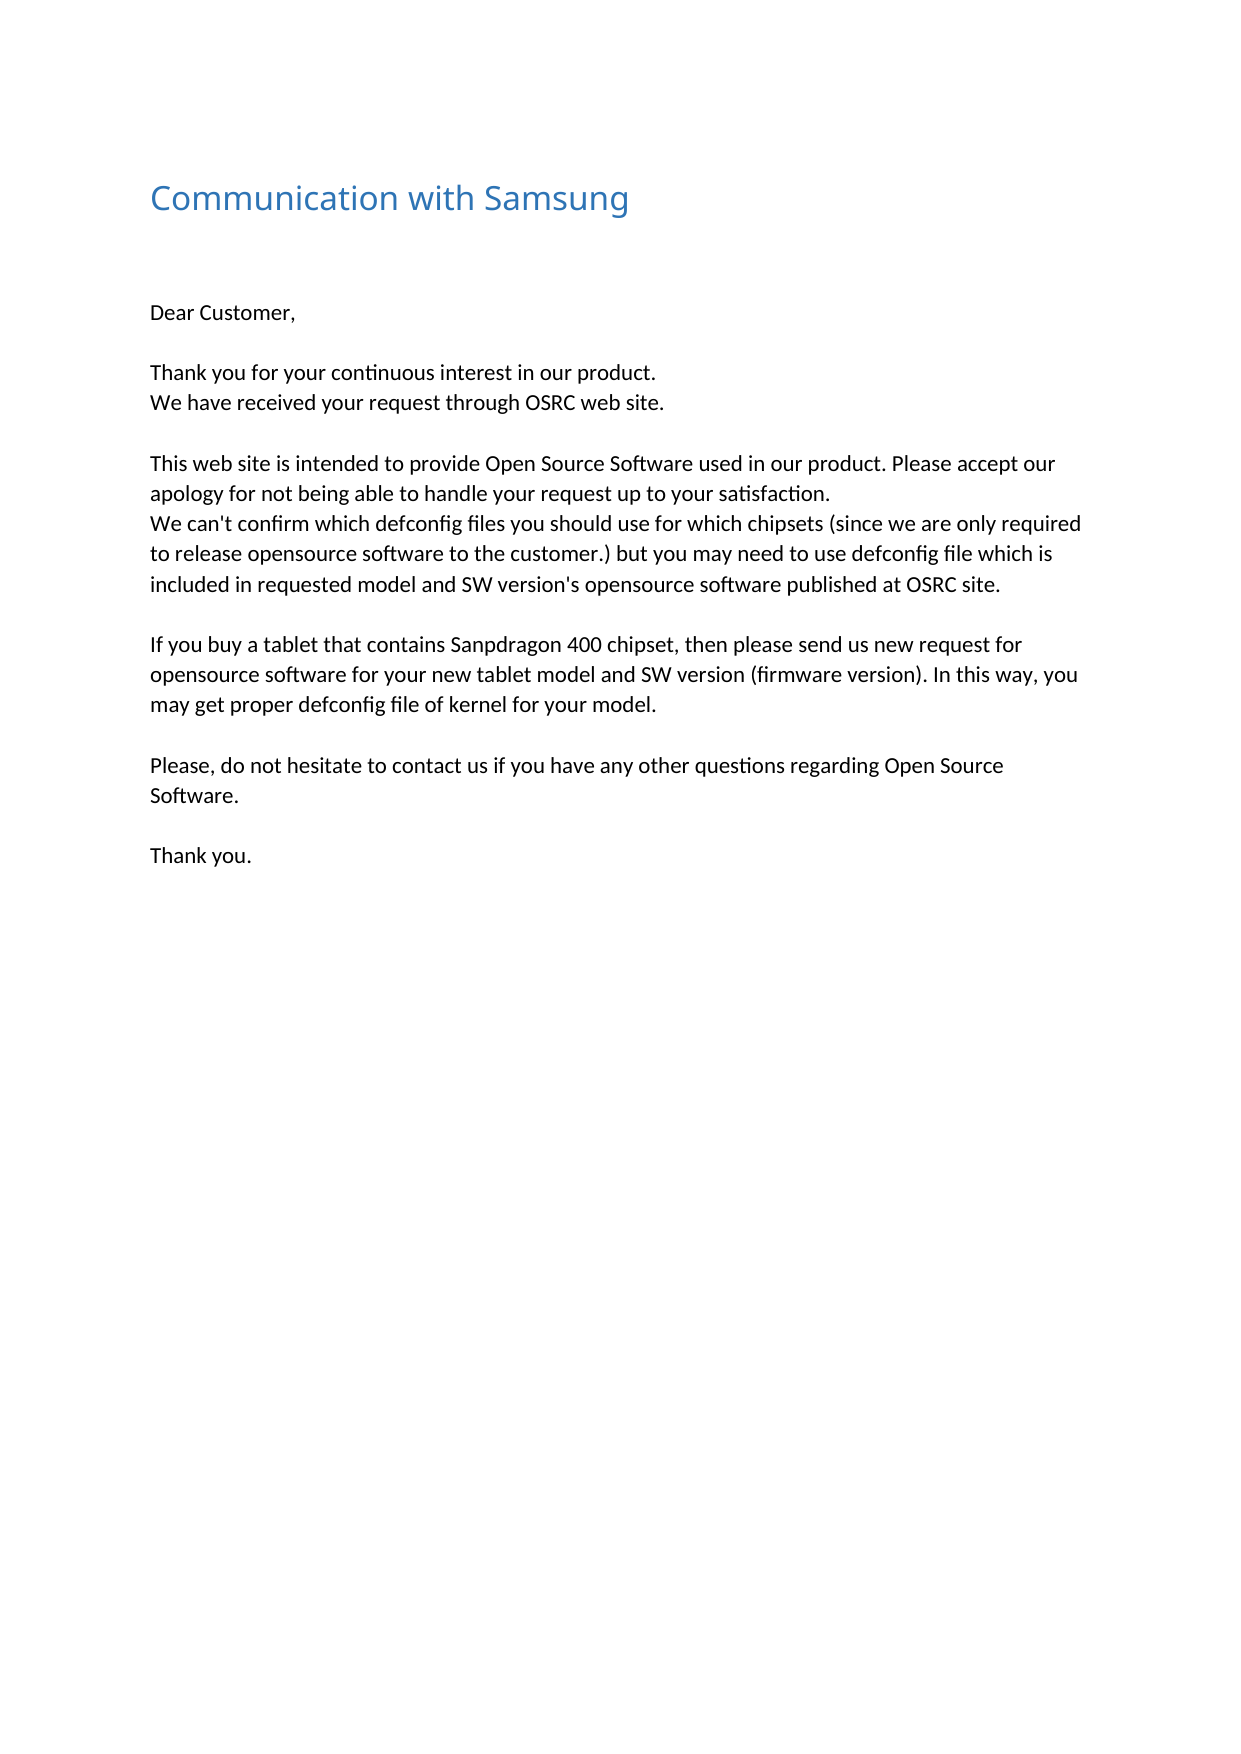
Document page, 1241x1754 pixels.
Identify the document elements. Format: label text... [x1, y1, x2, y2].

text Dear Customer, Thank you for your continuous interest in our product. We have received your request through OSRC web site. This web site is intended to provide Open Source Software used in our product. Please accept our apology for not being able to handle your request up to your satisfaction. We can't confirm which defconfig files you should use for which chipsets (since we are only required to release opensource software to the customer.) but you may need to use defconfig file which is included in requested model and SW version's opensource software published at OSRC site. If you buy a tablet that contains Sanpdragon 400 chipset, then please send us new request for opensource software for your new tablet model and SW version (firmware version). In this way, you may get proper defconfig file of kernel for your model. Please, do not hesitate to contact us if you have any other questions regarding Open Source Software. Thank you. [150, 298, 1090, 900]
subtitle Communication with Samsung [150, 175, 1090, 220]
